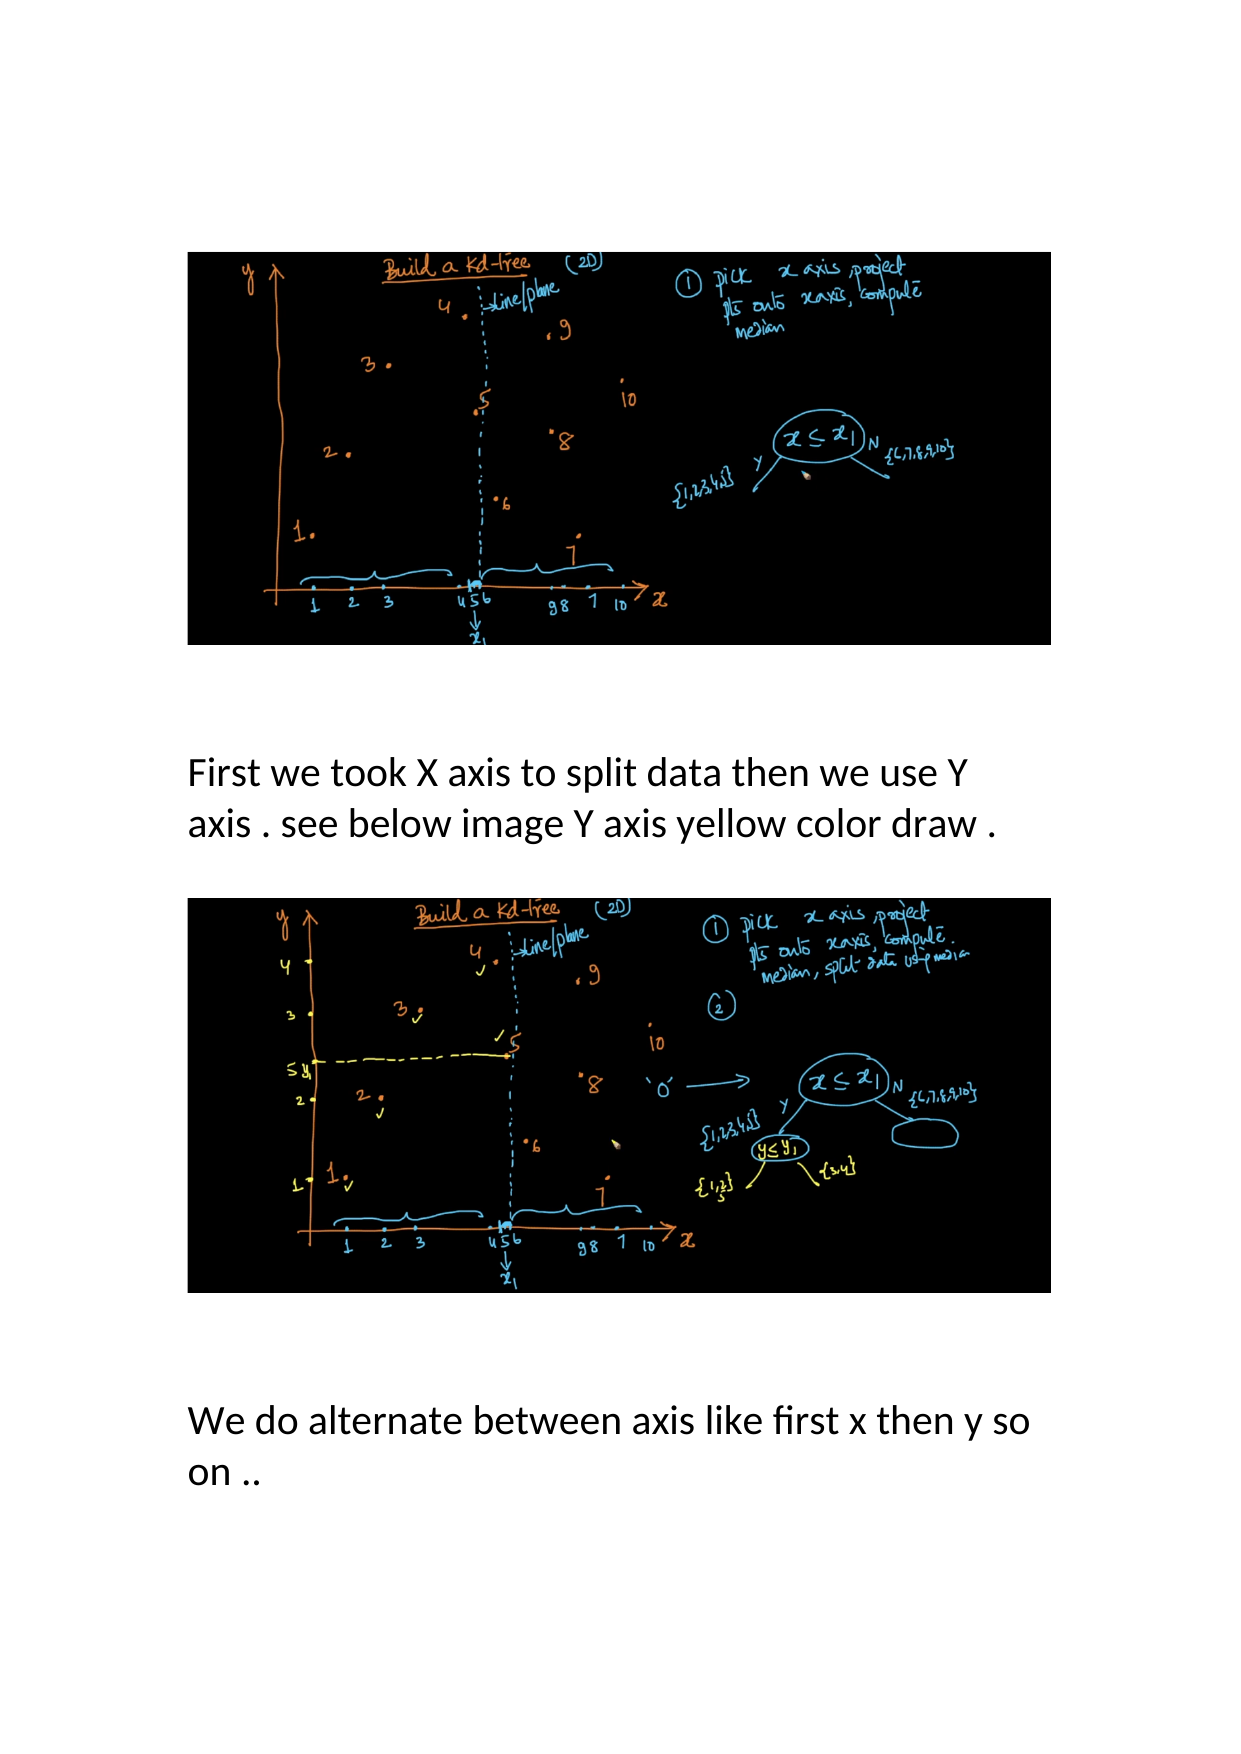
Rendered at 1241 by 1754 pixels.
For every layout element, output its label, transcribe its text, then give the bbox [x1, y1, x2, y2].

picture [187, 898, 1051, 1293]
list First we took X axis to split data then we use Y axis . see below image Y axis yellow color draw . [187, 746, 1053, 848]
picture [187, 251, 1051, 645]
list We do alternate between axis like first x then y so on .. [187, 1394, 1053, 1496]
